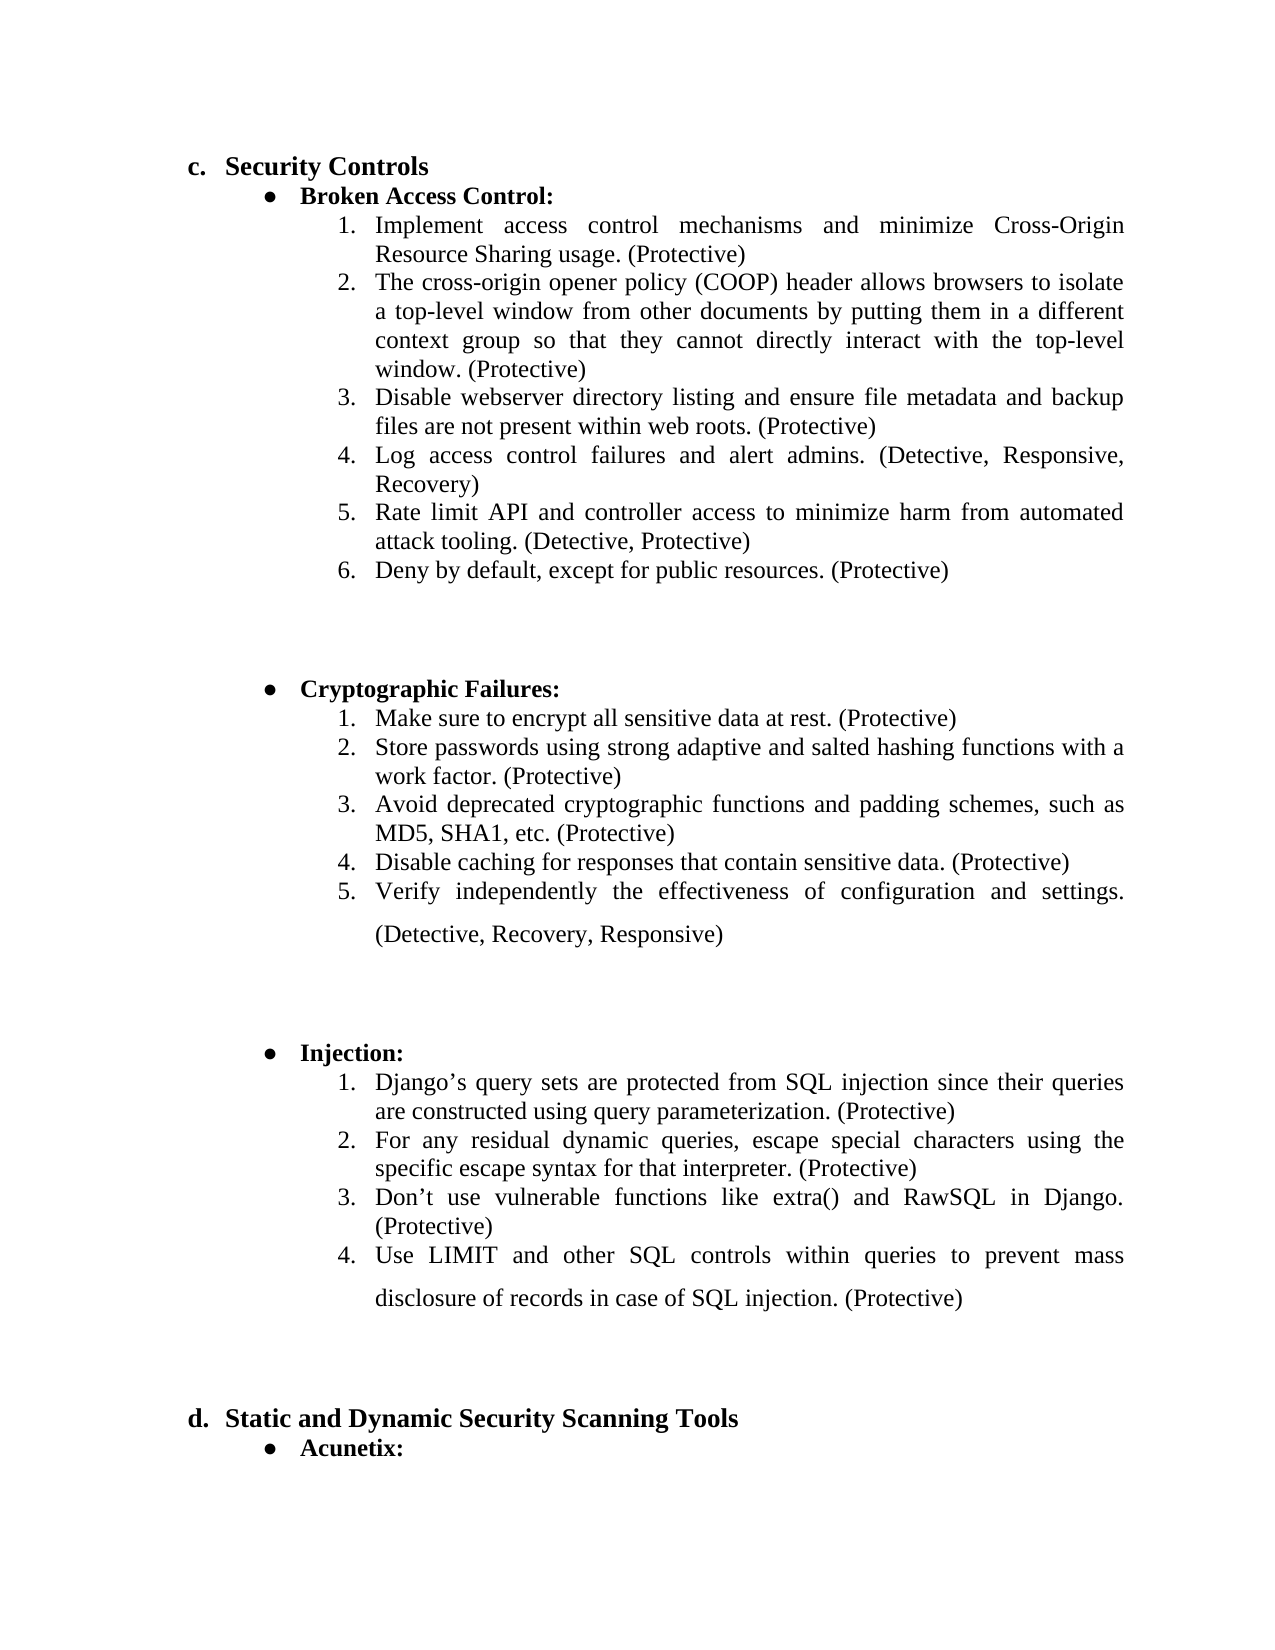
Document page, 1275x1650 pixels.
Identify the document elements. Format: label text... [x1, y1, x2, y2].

list Make sure to encrypt all sensitive data at rest. (Protective) [337, 703, 1125, 732]
list Rate limit API and controller access to minimize harm from automated attack tooling. (Detective, Protective) [337, 497, 1125, 555]
list Implement access control mechanisms and minimize Cross-Origin Resource Sharing usage. (Protective) [337, 210, 1125, 267]
subtitle Security Controls [187, 150, 1125, 181]
list Store passwords using strong adaptive and salted hashing functions with a work factor. (Protective) [337, 732, 1125, 789]
list Verify independently the effectiveness of configuration and settings. (Detective, Recovery, Responsive) [337, 876, 1125, 948]
list The cross-origin opener policy (COOP) header allows browsers to isolate a top-level window from other documents by putting them in a different context group so that they cannot directly interact with the top-level window. (Protective) [337, 267, 1125, 382]
list Disable caching for responses that contain sensitive data. (Protective) [337, 847, 1125, 876]
list Deny by default, except for public resources. (Protective) [337, 555, 1125, 584]
list Use LIMIT and other SQL controls within queries to prevent mass disclosure of records in case of SQL injection. (Protective) [337, 1240, 1125, 1312]
list Acunetix: [262, 1433, 1125, 1462]
list For any residual dynamic queries, escape special characters using the specific escape syntax for that interpreter. (Protective) [337, 1125, 1125, 1182]
list Django’s query sets are protected from SQL injection since their queries are constructed using query parameterization. (Protective) [337, 1067, 1125, 1125]
list Cryptographic Failures: [262, 674, 1125, 703]
list Avoid deprecated cryptographic functions and padding schemes, such as MD5, SHA1, etc. (Protective) [337, 789, 1125, 847]
list Disable webserver directory listing and ensure file metadata and backup files are not present within web roots. (Protective) [337, 382, 1125, 440]
list Log access control failures and alert admins. (Detective, Responsive, Recovery) [337, 440, 1125, 497]
list Broken Access Control: [262, 181, 1125, 210]
subtitle Static and Dynamic Security Scanning Tools [187, 1402, 1125, 1433]
list Injection: [262, 1038, 1125, 1067]
list Don’t use vulnerable functions like extra() and RawSQL in Django. (Protective) [337, 1182, 1125, 1240]
